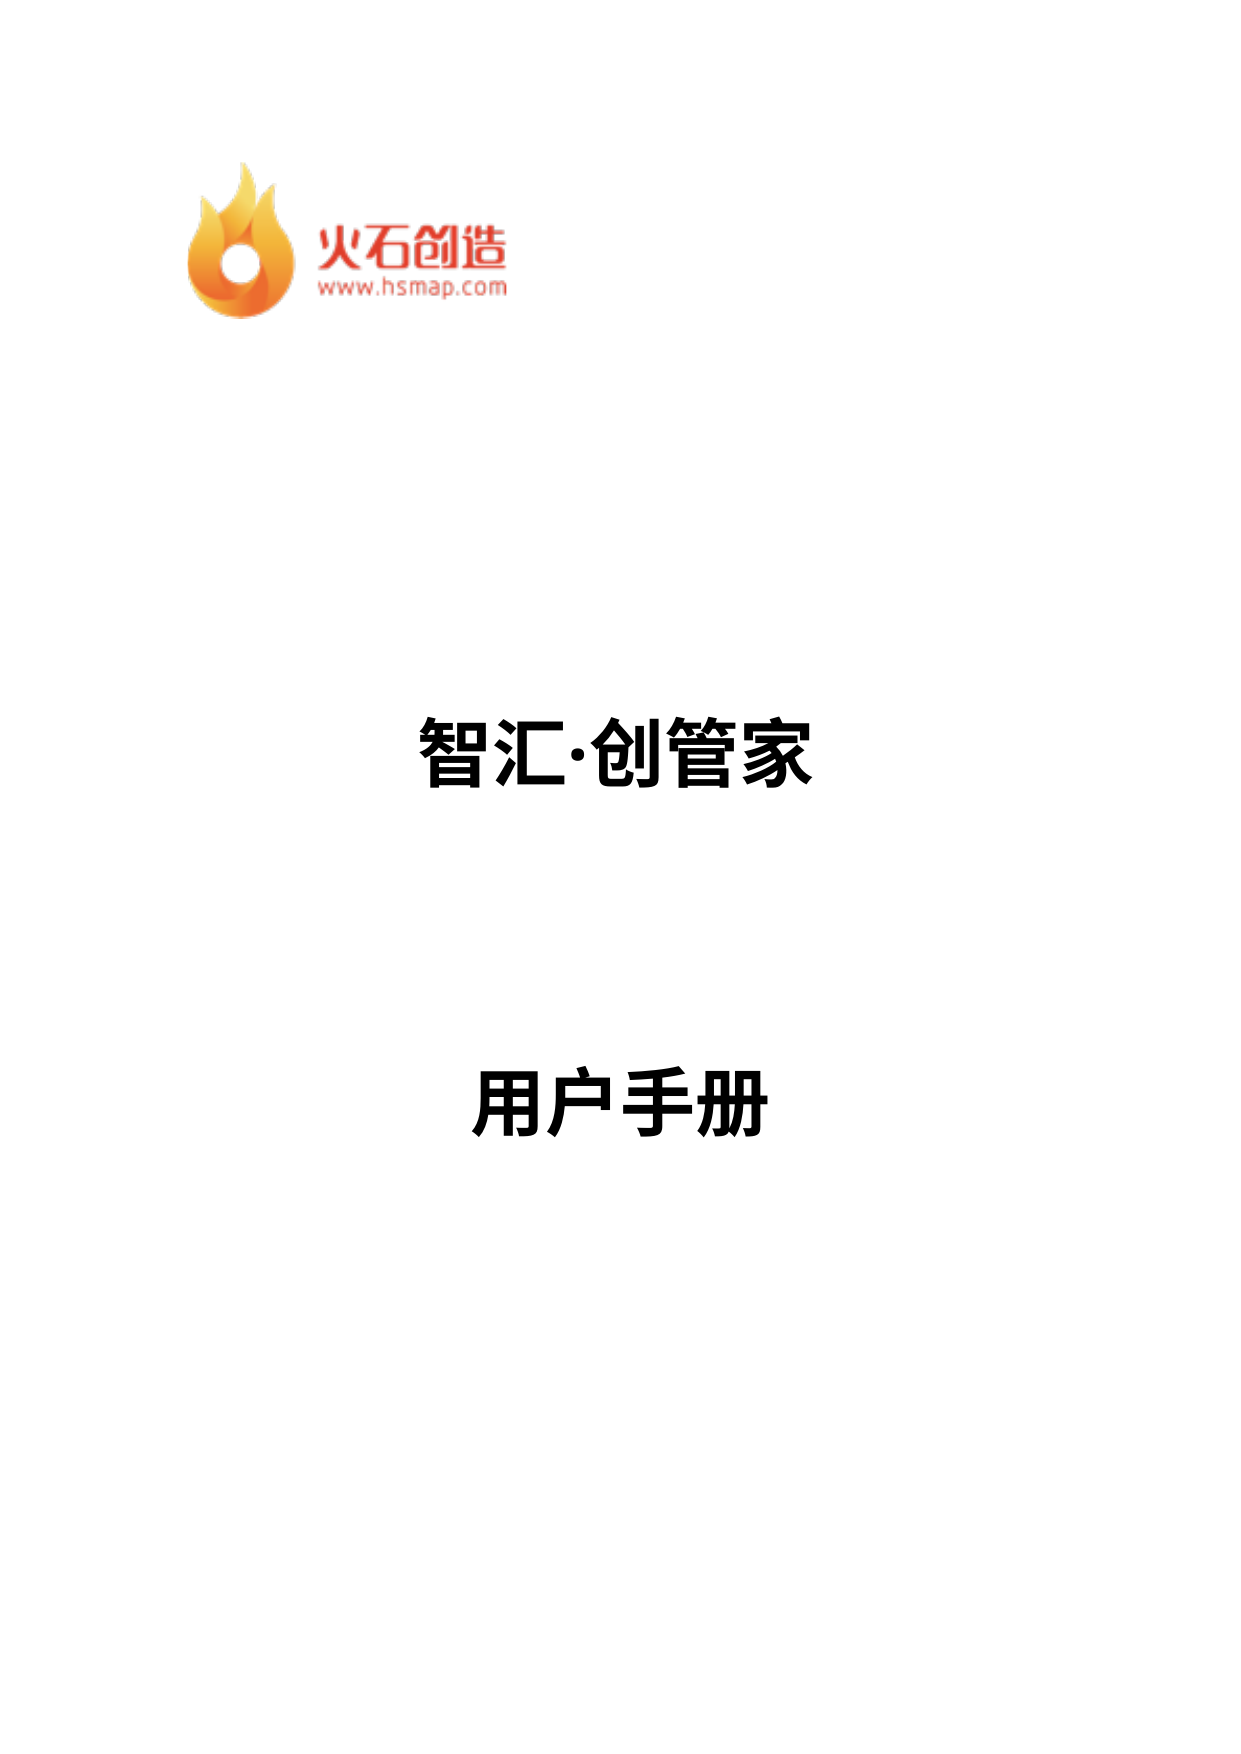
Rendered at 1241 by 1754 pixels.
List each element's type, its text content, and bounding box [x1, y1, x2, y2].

picture [187, 162, 507, 319]
text 智汇·创管家 [231, 684, 1000, 814]
text 用户手册 [187, 1033, 1053, 1163]
